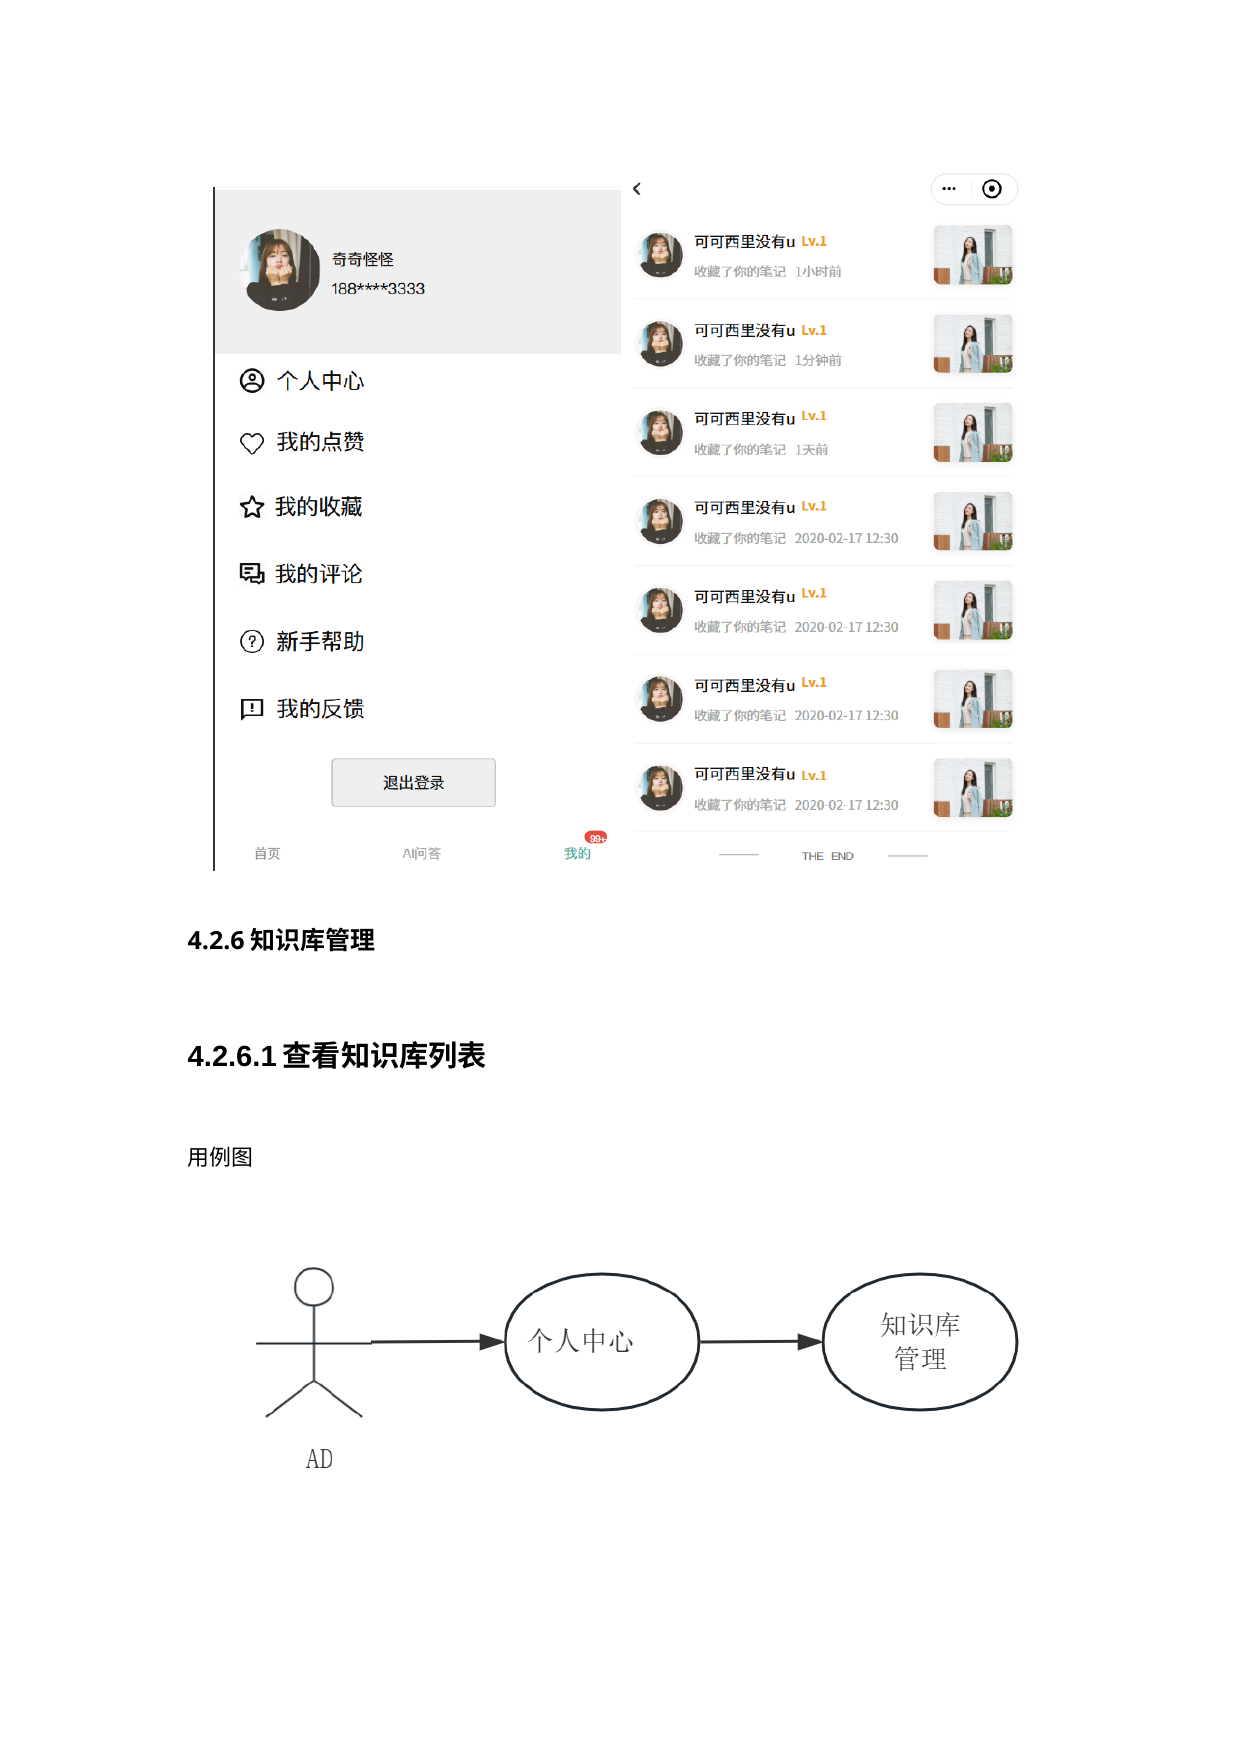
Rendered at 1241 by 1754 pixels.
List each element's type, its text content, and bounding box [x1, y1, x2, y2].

picture [187, 1172, 1052, 1534]
text 4.2.6知识库管理 [187, 906, 1053, 971]
picture [213, 168, 1028, 871]
subtitle 4.2.6.1查看知识库列表 [187, 1022, 1053, 1087]
list 用例图 [187, 1140, 1053, 1172]
